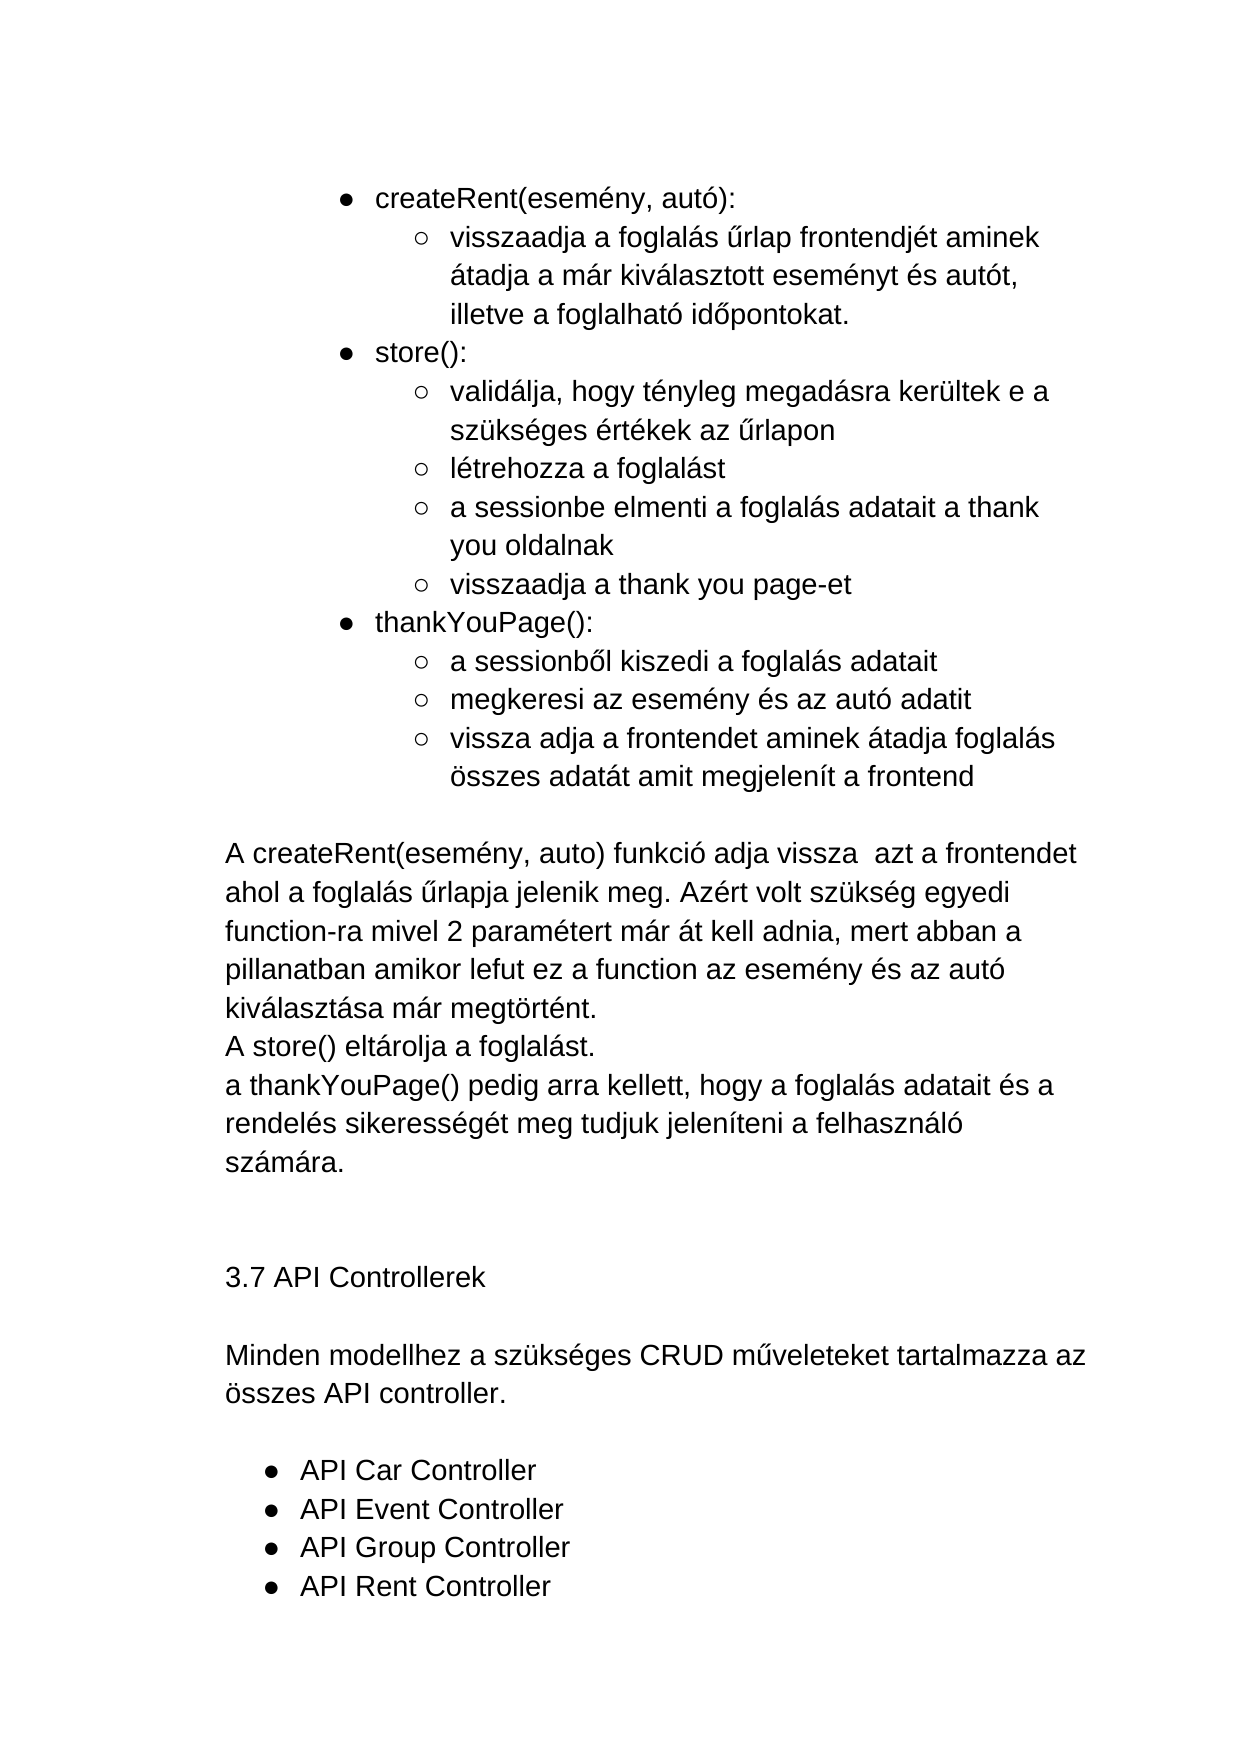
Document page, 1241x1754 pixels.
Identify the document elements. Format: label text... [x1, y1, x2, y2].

list validálja, hogy tényleg megadásra kerültek e a szükséges értékek az űrlapon [412, 374, 1090, 446]
text 3.7 API Controllerek [150, 1261, 1090, 1294]
list létrehozza a foglalást [412, 451, 1090, 485]
list a sessionbe elmenti a foglalás adatait a thank you oldalnak [412, 490, 1090, 562]
list store(): [337, 336, 1090, 369]
list megkeresi az esemény és az autó adatit [412, 682, 1090, 716]
list createRent(esemény, autó): [337, 181, 1090, 215]
list API Car Controller [262, 1453, 1090, 1487]
text A store() eltárolja a foglalást. [225, 1029, 1090, 1063]
list API Group Controller [262, 1530, 1090, 1564]
list API Event Controller [262, 1492, 1090, 1525]
text Minden modellhez a szükséges CRUD műveleteket tartalmazza az összes API controller. [225, 1338, 1090, 1410]
list API Rent Controller [262, 1569, 1090, 1602]
list vissza adja a frontendet aminek átadja foglalás összes adatát amit megjelenít a frontend [412, 721, 1090, 793]
list thankYouPage(): [337, 605, 1090, 639]
text a thankYouPage() pedig arra kellett, hogy a foglalás adatait és a rendelés sikerességét meg tudjuk jeleníteni a felhasználó számára. [225, 1068, 1090, 1178]
list visszaadja a foglalás űrlap frontendjét aminek átadja a már kiválasztott eseményt és autót, illetve a foglalható időpontokat. [412, 220, 1090, 331]
list a sessionből kiszedi a foglalás adatait [412, 644, 1090, 677]
text A createRent(esemény, auto) funkció adja vissza azt a frontendet ahol a foglalás űrlapja jelenik meg. Azért volt szükség egyedi function-ra mivel 2 paramétert már át kell adnia, mert abban a pillanatban amikor lefut ez a function az esemény és az autó kiválasztása már megtörtént. [225, 837, 1090, 1024]
list visszaadja a thank you page-et [412, 567, 1090, 600]
